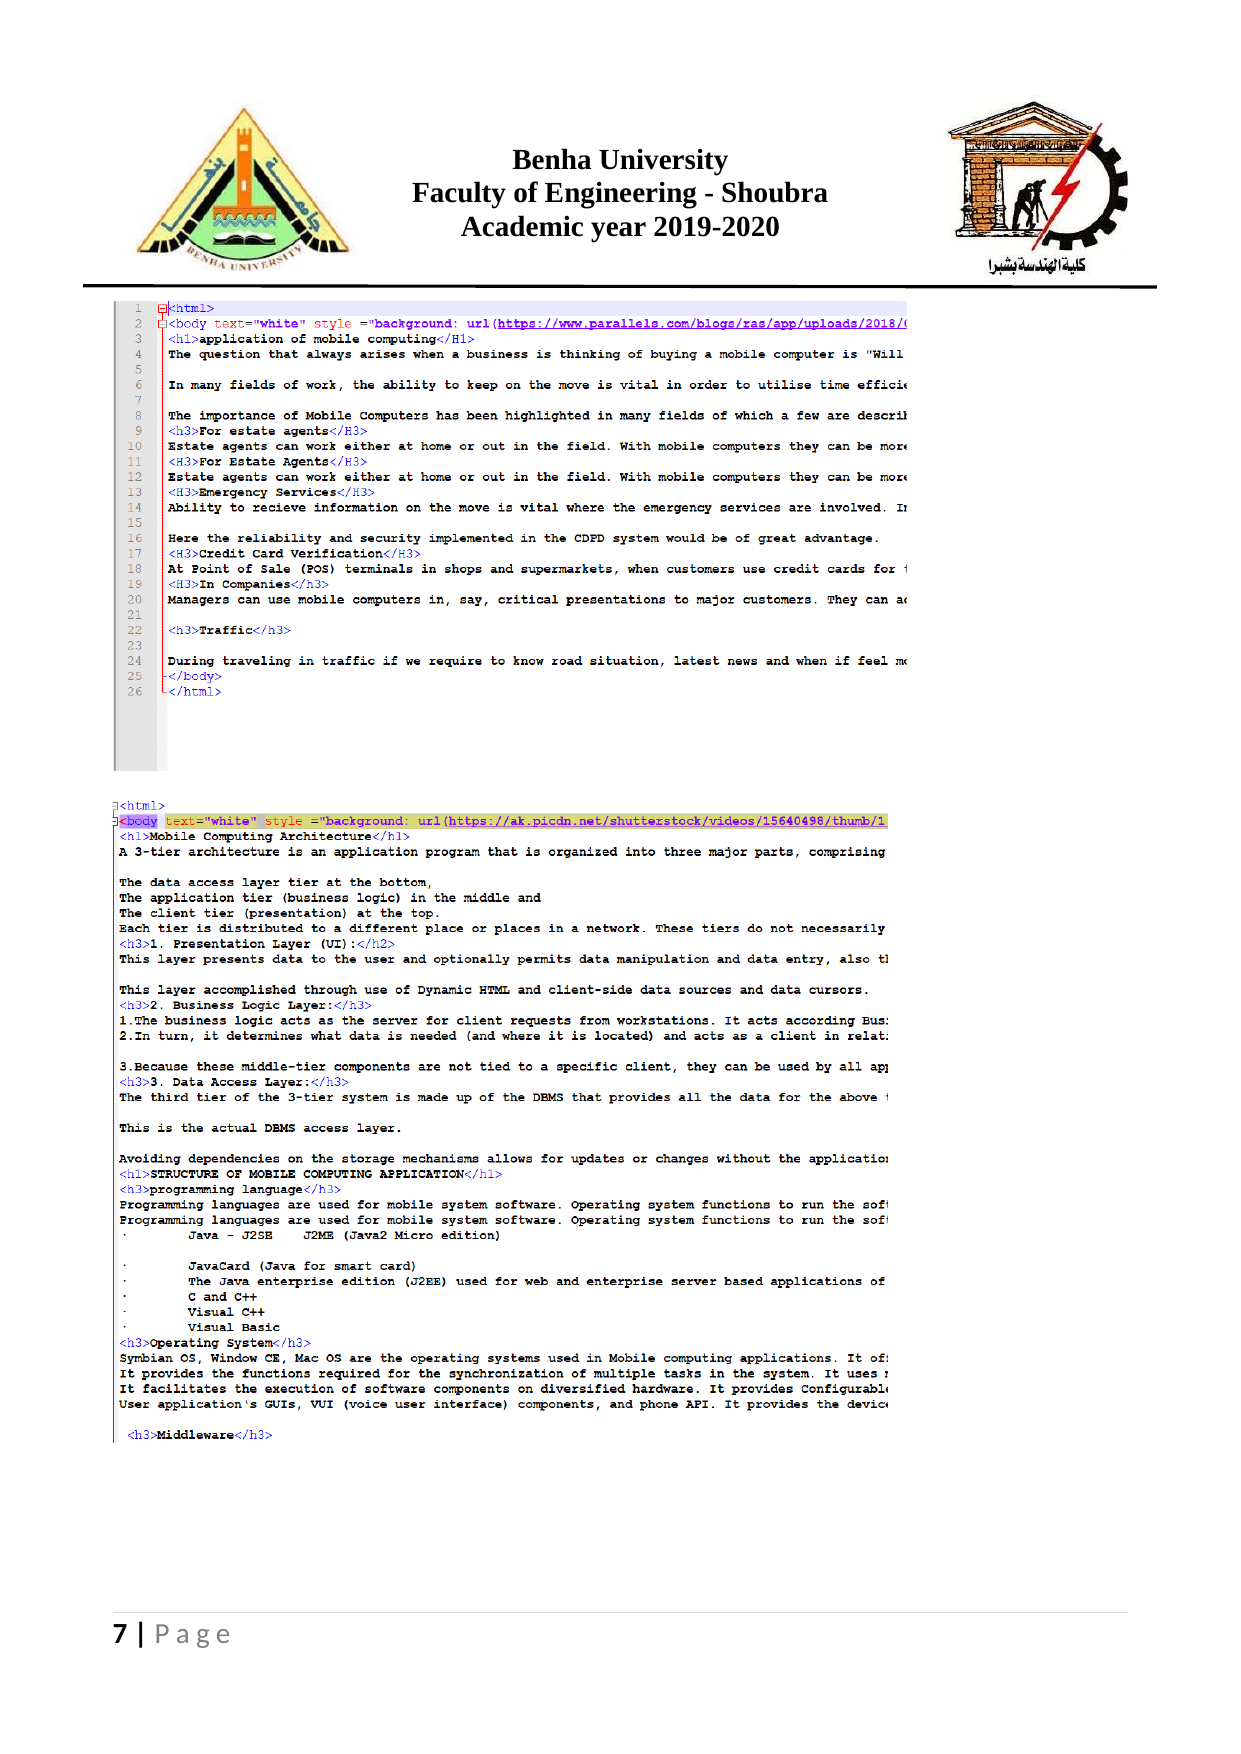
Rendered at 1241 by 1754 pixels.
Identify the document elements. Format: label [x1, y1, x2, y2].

picture [112, 801, 888, 1443]
picture [112, 301, 907, 771]
picture [921, 95, 1128, 285]
picture [112, 77, 373, 271]
